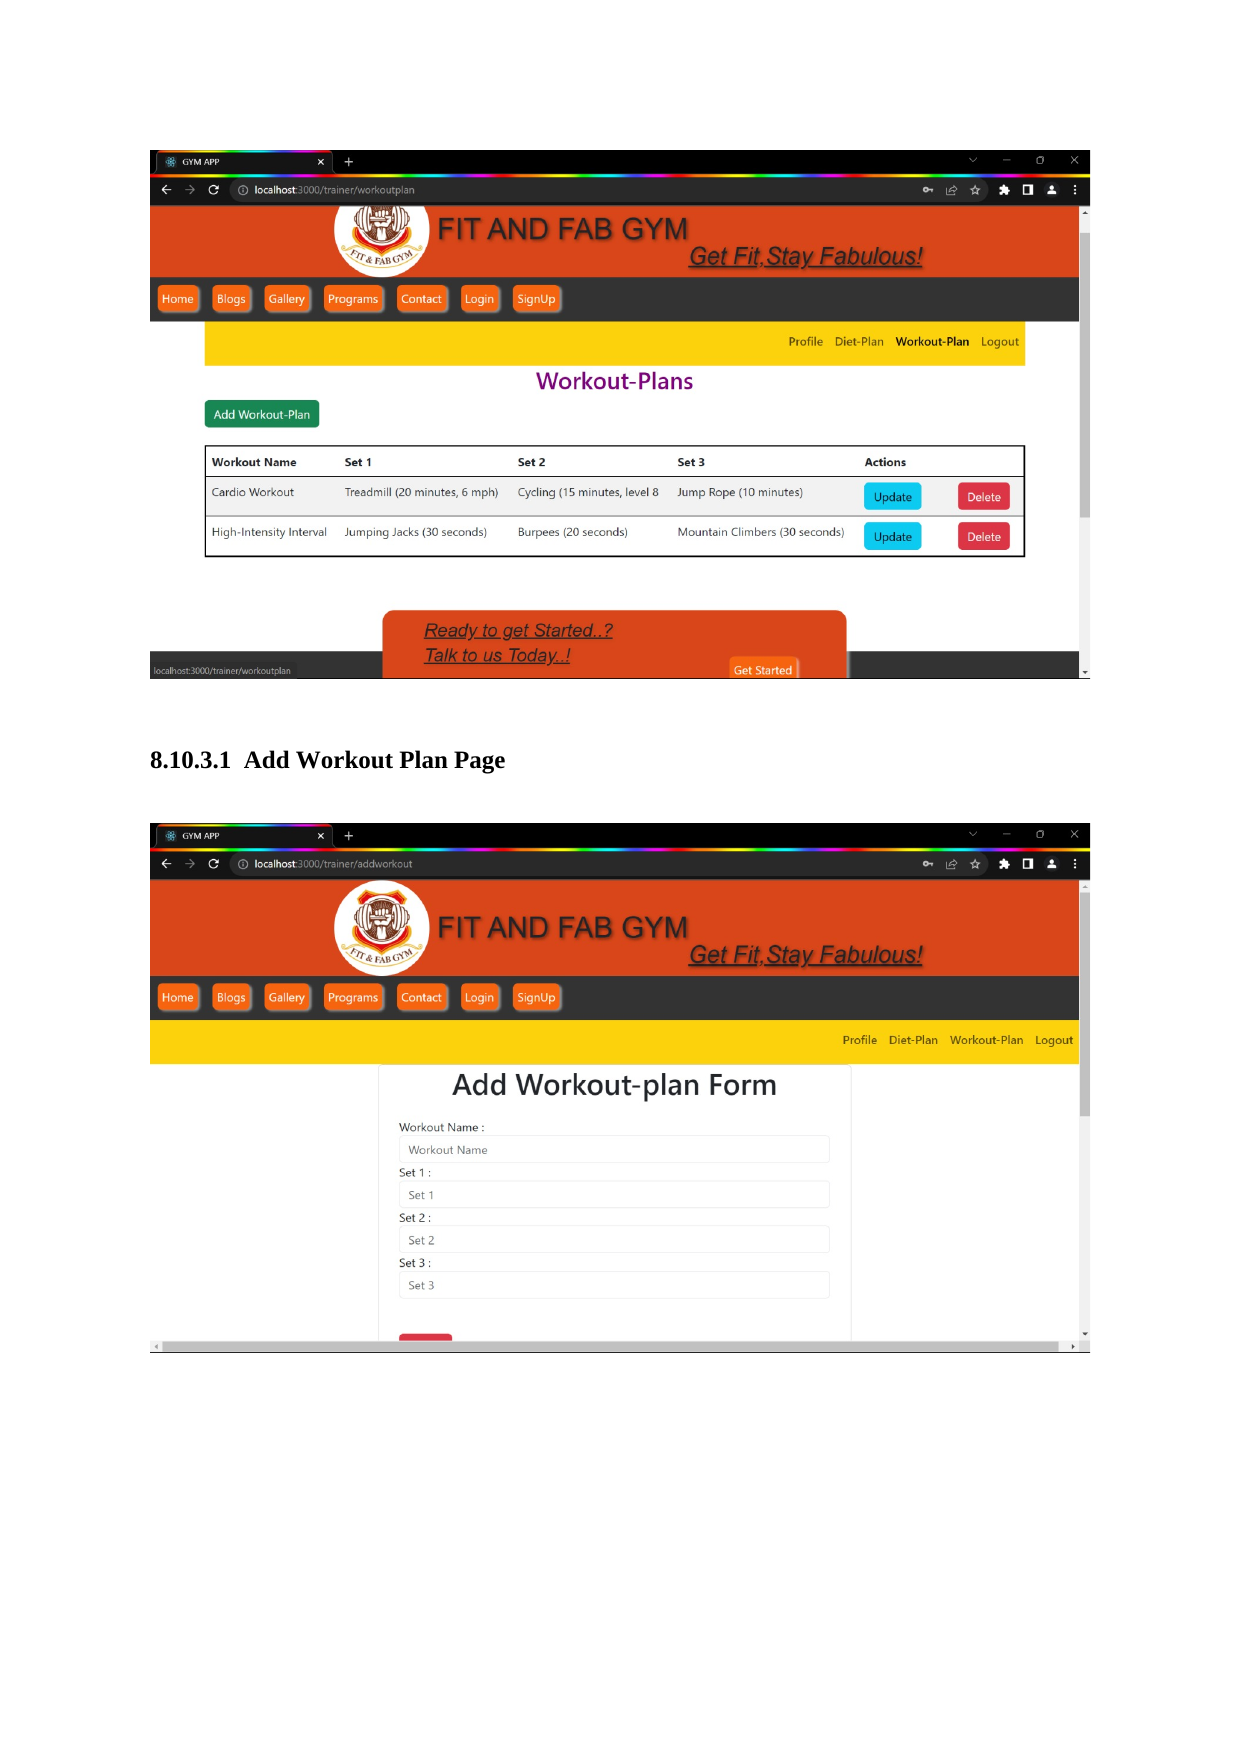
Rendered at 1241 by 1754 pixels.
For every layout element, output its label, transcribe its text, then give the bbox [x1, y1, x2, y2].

picture [150, 823, 1091, 1353]
text 8.10.3.1 Add Workout Plan Page [150, 745, 1090, 774]
picture [150, 150, 1091, 679]
